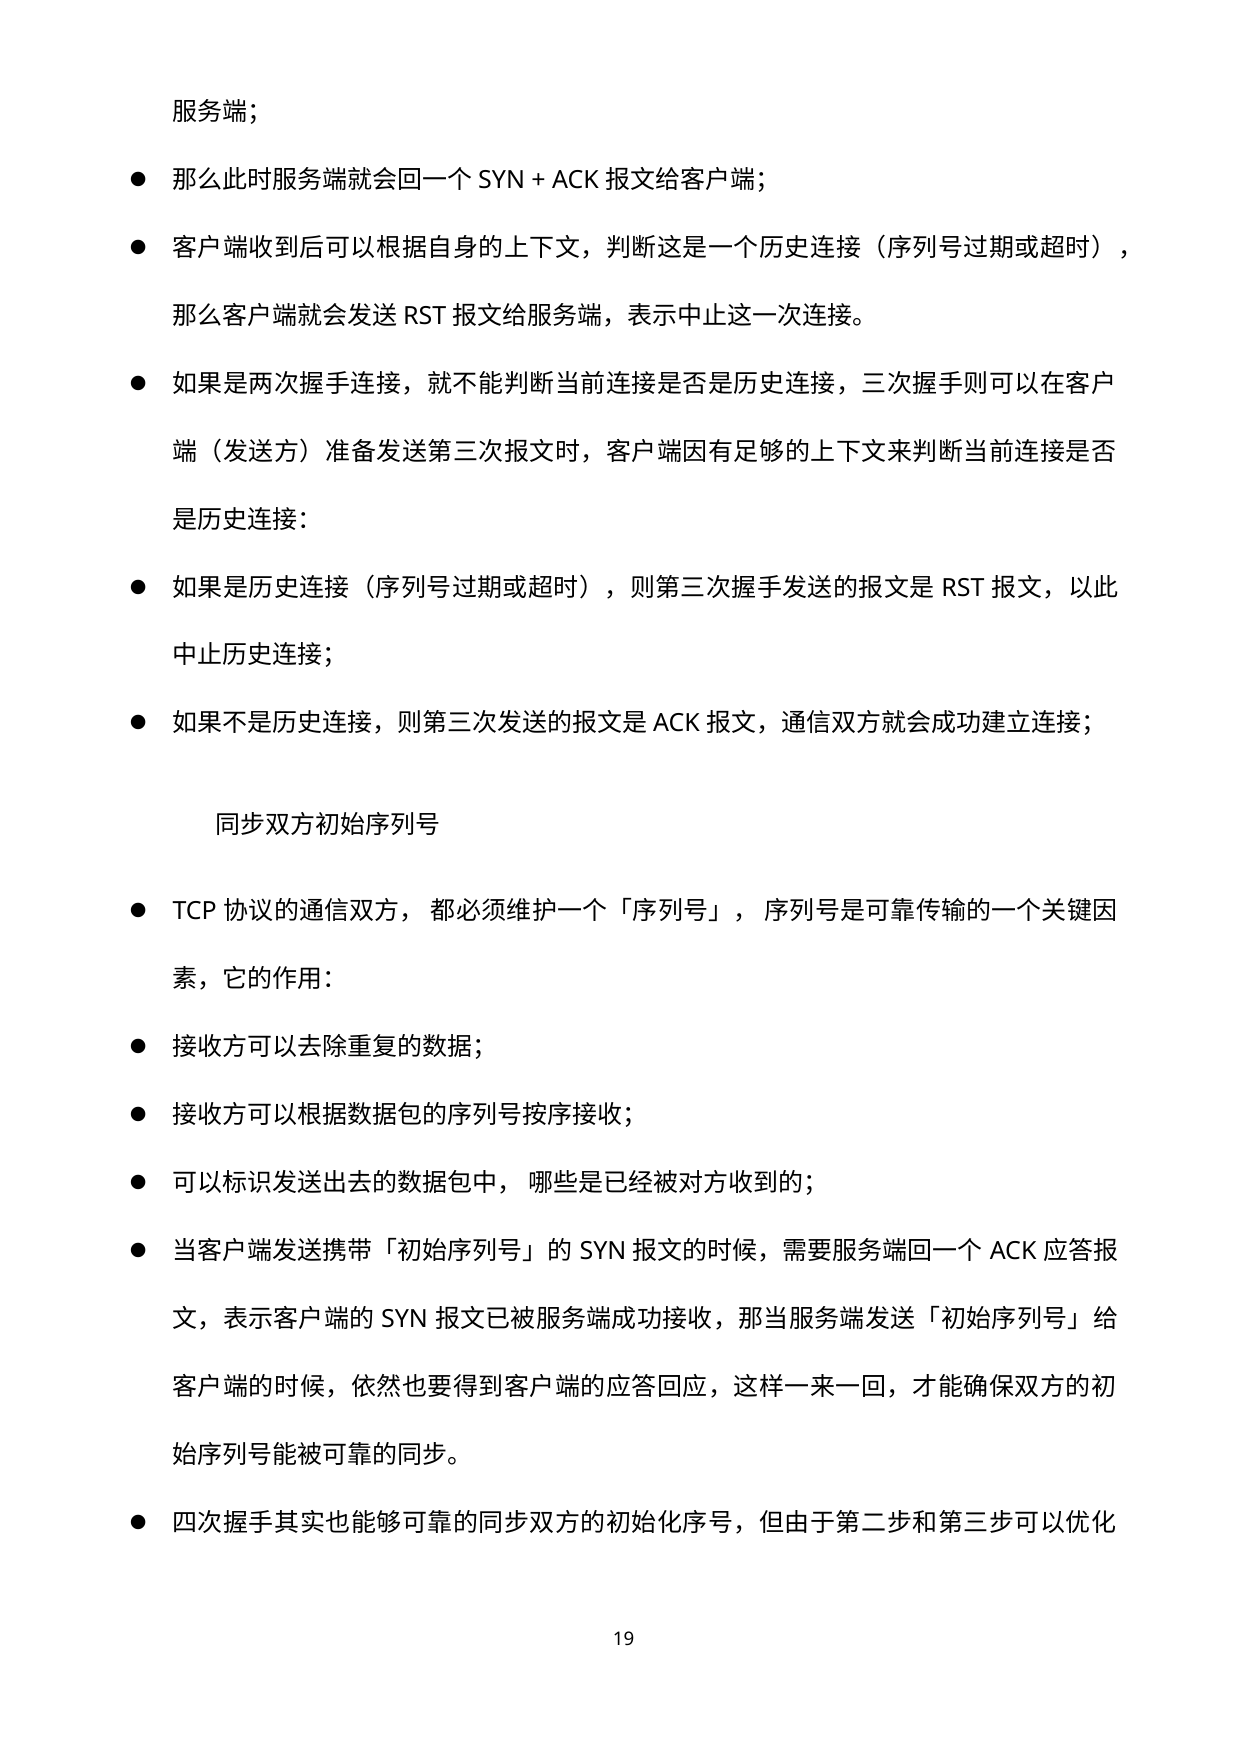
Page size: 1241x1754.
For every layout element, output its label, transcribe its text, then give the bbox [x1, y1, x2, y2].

list 当客户端发送携带「初始序列号」的 SYN 报文的时候，需要服务端回一个 ACK 应答报文，表示客户端的 SYN 报文已被服务端成功接收，那当服务端发送「初始序列号」给客户端的时候，依然也要得到客户端的应答回应，这样一来一回，才能确保双方的初始序列号能被可靠的同步。 [128, 1214, 1118, 1486]
list 客户端收到后可以根据自身的上下文，判断这是一个历史连接（序列号过期或超时），那么客户端就会发送 RST 报文给服务端，表示中止这一次连接。 [128, 212, 1118, 347]
list 如果是历史连接（序列号过期或超时），则第三次握手发送的报文是 RST 报文，以此中止历史连接； [128, 551, 1118, 687]
subtitle 同步双方初始序列号 [215, 789, 1118, 857]
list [128, 76, 1118, 144]
list 如果不是历史连接，则第三次发送的报文是 ACK 报文，通信双方就会成功建立连接； [128, 687, 1118, 755]
list 那么此时服务端就会回一个 SYN + ACK 报文给客户端； [128, 144, 1118, 212]
list 如果是两次握手连接，就不能判断当前连接是否是历史连接，三次握手则可以在客户端（发送方）准备发送第三次报文时，客户端因有足够的上下文来判断当前连接是否是历史连接： [128, 347, 1118, 551]
list 接收方可以根据数据包的序列号按序接收； [128, 1079, 1118, 1147]
list TCP 协议的通信双方， 都必须维护一个「序列号」， 序列号是可靠传输的一个关键因素，它的作用： [128, 875, 1118, 1011]
list 接收方可以去除重复的数据； [128, 1011, 1118, 1079]
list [128, 1486, 1118, 1554]
list 可以标识发送出去的数据包中， 哪些是已经被对方收到的； [128, 1147, 1118, 1214]
